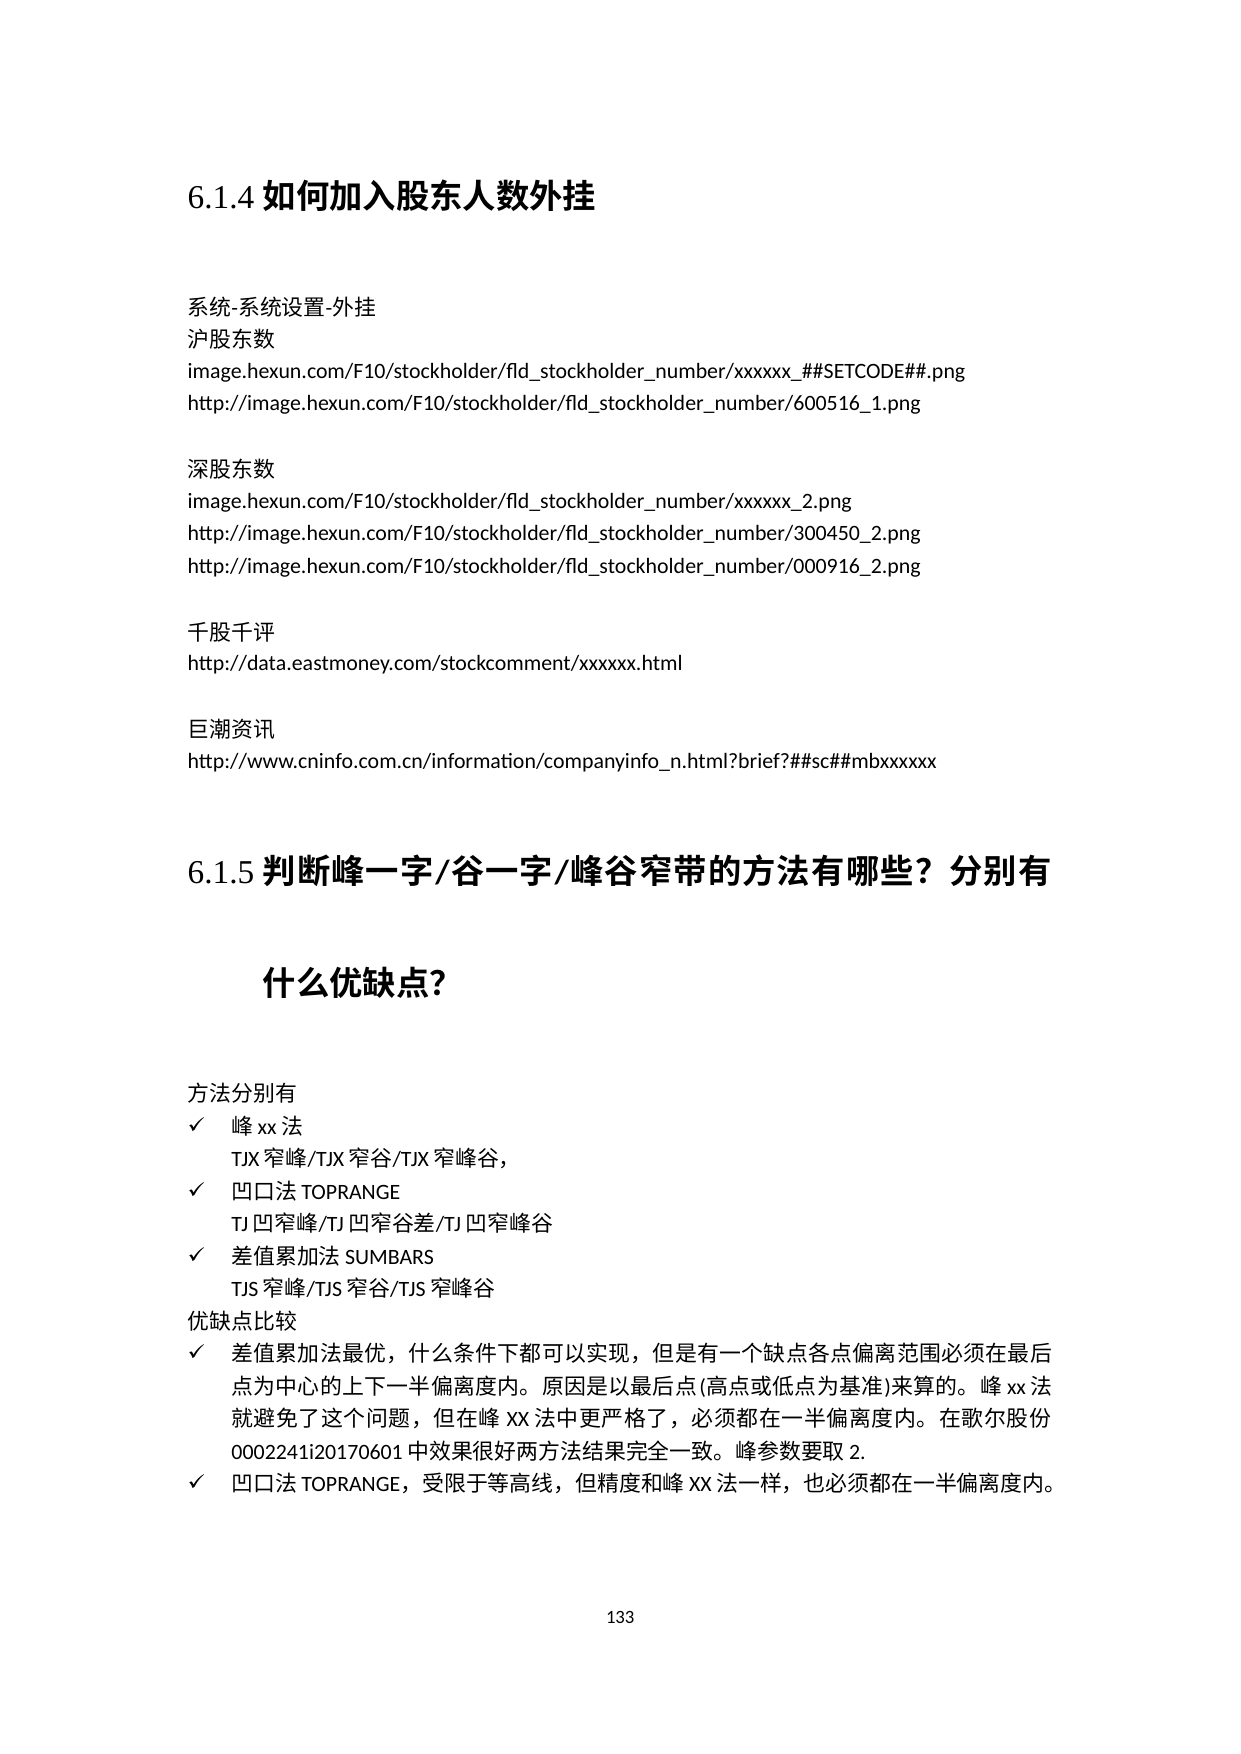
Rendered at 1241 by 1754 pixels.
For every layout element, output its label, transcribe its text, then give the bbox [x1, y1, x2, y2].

subtitle 如何加入股东人数外挂 [187, 162, 1053, 227]
list TJ凹窄峰/TJ凹窄谷差/TJ凹窄峰谷 [187, 1206, 1053, 1238]
text 沪股东数 [187, 322, 1053, 354]
text http://image.hexun.com/F10/stockholder/fld_stockholder_number/000916_2.png [187, 549, 1053, 582]
list 差值累加法SUMBARS [187, 1238, 1053, 1271]
text http://image.hexun.com/F10/stockholder/fld_stockholder_number/600516_1.png [187, 387, 1053, 419]
text 优缺点比较 [187, 1303, 1053, 1336]
list 凹口法TOPRANGE [187, 1173, 1053, 1206]
subtitle 判断峰一字/谷一字/峰谷窄带的方法有哪些？分别有什么优缺点？ [187, 836, 1053, 1014]
list 峰xx法 [187, 1108, 1053, 1141]
text http://data.eastmoney.com/stockcomment/xxxxxx.html [187, 647, 1053, 679]
text 千股千评 [187, 614, 1053, 647]
text 方法分别有 [187, 1076, 1053, 1108]
text image.hexun.com/F10/stockholder/fld_stockholder_number/xxxxxx_##SETCODE##.png [187, 354, 1053, 387]
list TJS窄峰/TJS窄谷/TJS窄峰谷 [231, 1271, 1053, 1303]
text http://image.hexun.com/F10/stockholder/fld_stockholder_number/300450_2.png [187, 517, 1053, 549]
text 巨潮资讯 [187, 712, 1053, 744]
text 系统-系统设置-外挂 [187, 289, 1053, 322]
list 差值累加法最优，什么条件下都可以实现，但是有一个缺点各点偏离范围必须在最后点为中心的上下一半偏离度内。原因是以最后点(高点或低点为基准)来算的。峰xx法就避免了这个问题，但在峰XX法中更严格了，必须都在一半偏离度内。在歌尔股份0002241i20170601中效果很好两方法结果完全一致。峰参数要取2. [187, 1336, 1053, 1466]
text image.hexun.com/F10/stockholder/fld_stockholder_number/xxxxxx_2.png [187, 484, 1053, 517]
list 凹口法TOPRANGE，受限于等高线，但精度和峰XX法一样，也必须都在一半偏离度内。 [187, 1466, 1053, 1498]
text 深股东数 [187, 452, 1053, 484]
text http://www.cninfo.com.cn/information/companyinfo_n.html?brief?##sc##mbxxxxxx [187, 744, 1053, 777]
list TJX窄峰/TJX窄谷/TJX窄峰谷， [231, 1141, 1053, 1173]
